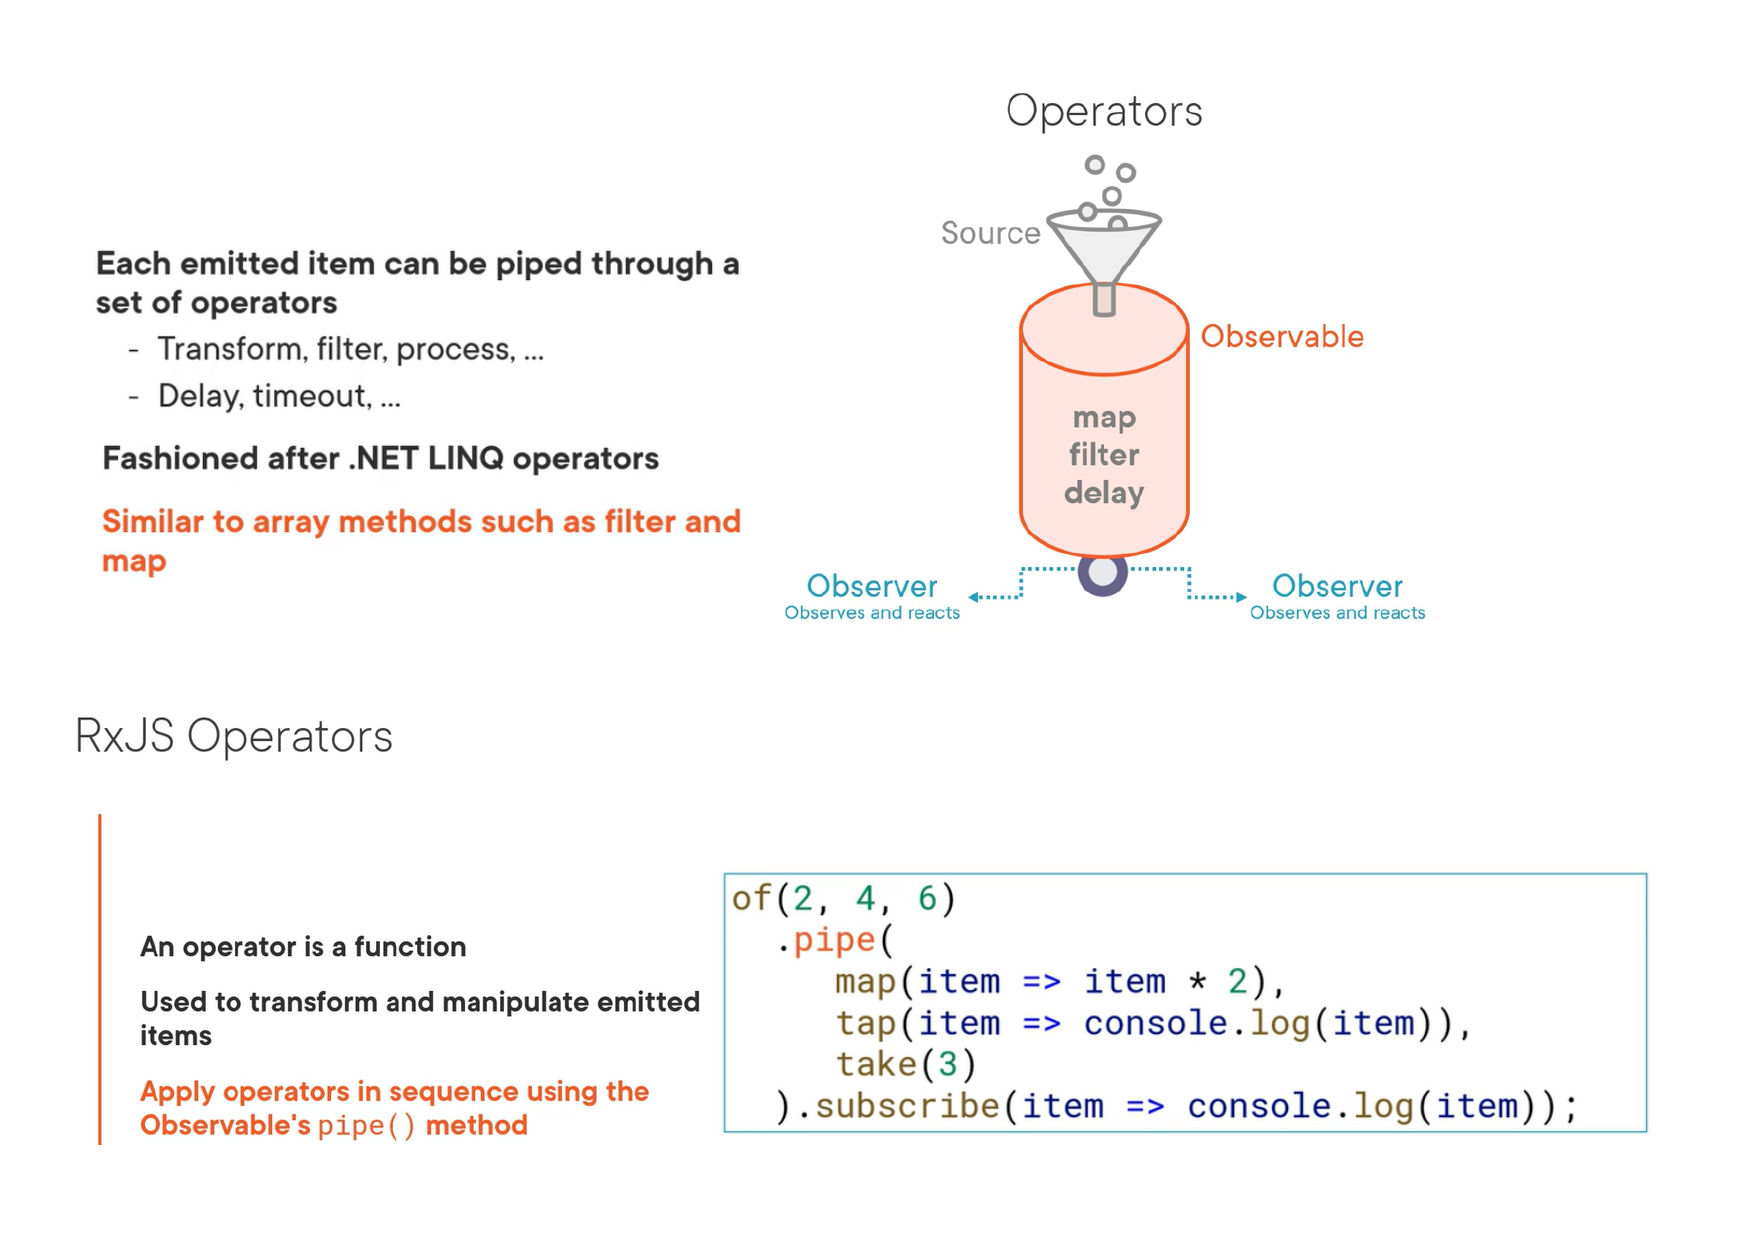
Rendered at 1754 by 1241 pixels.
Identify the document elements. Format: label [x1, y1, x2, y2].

picture [75, 75, 1456, 630]
picture [75, 695, 1675, 1145]
